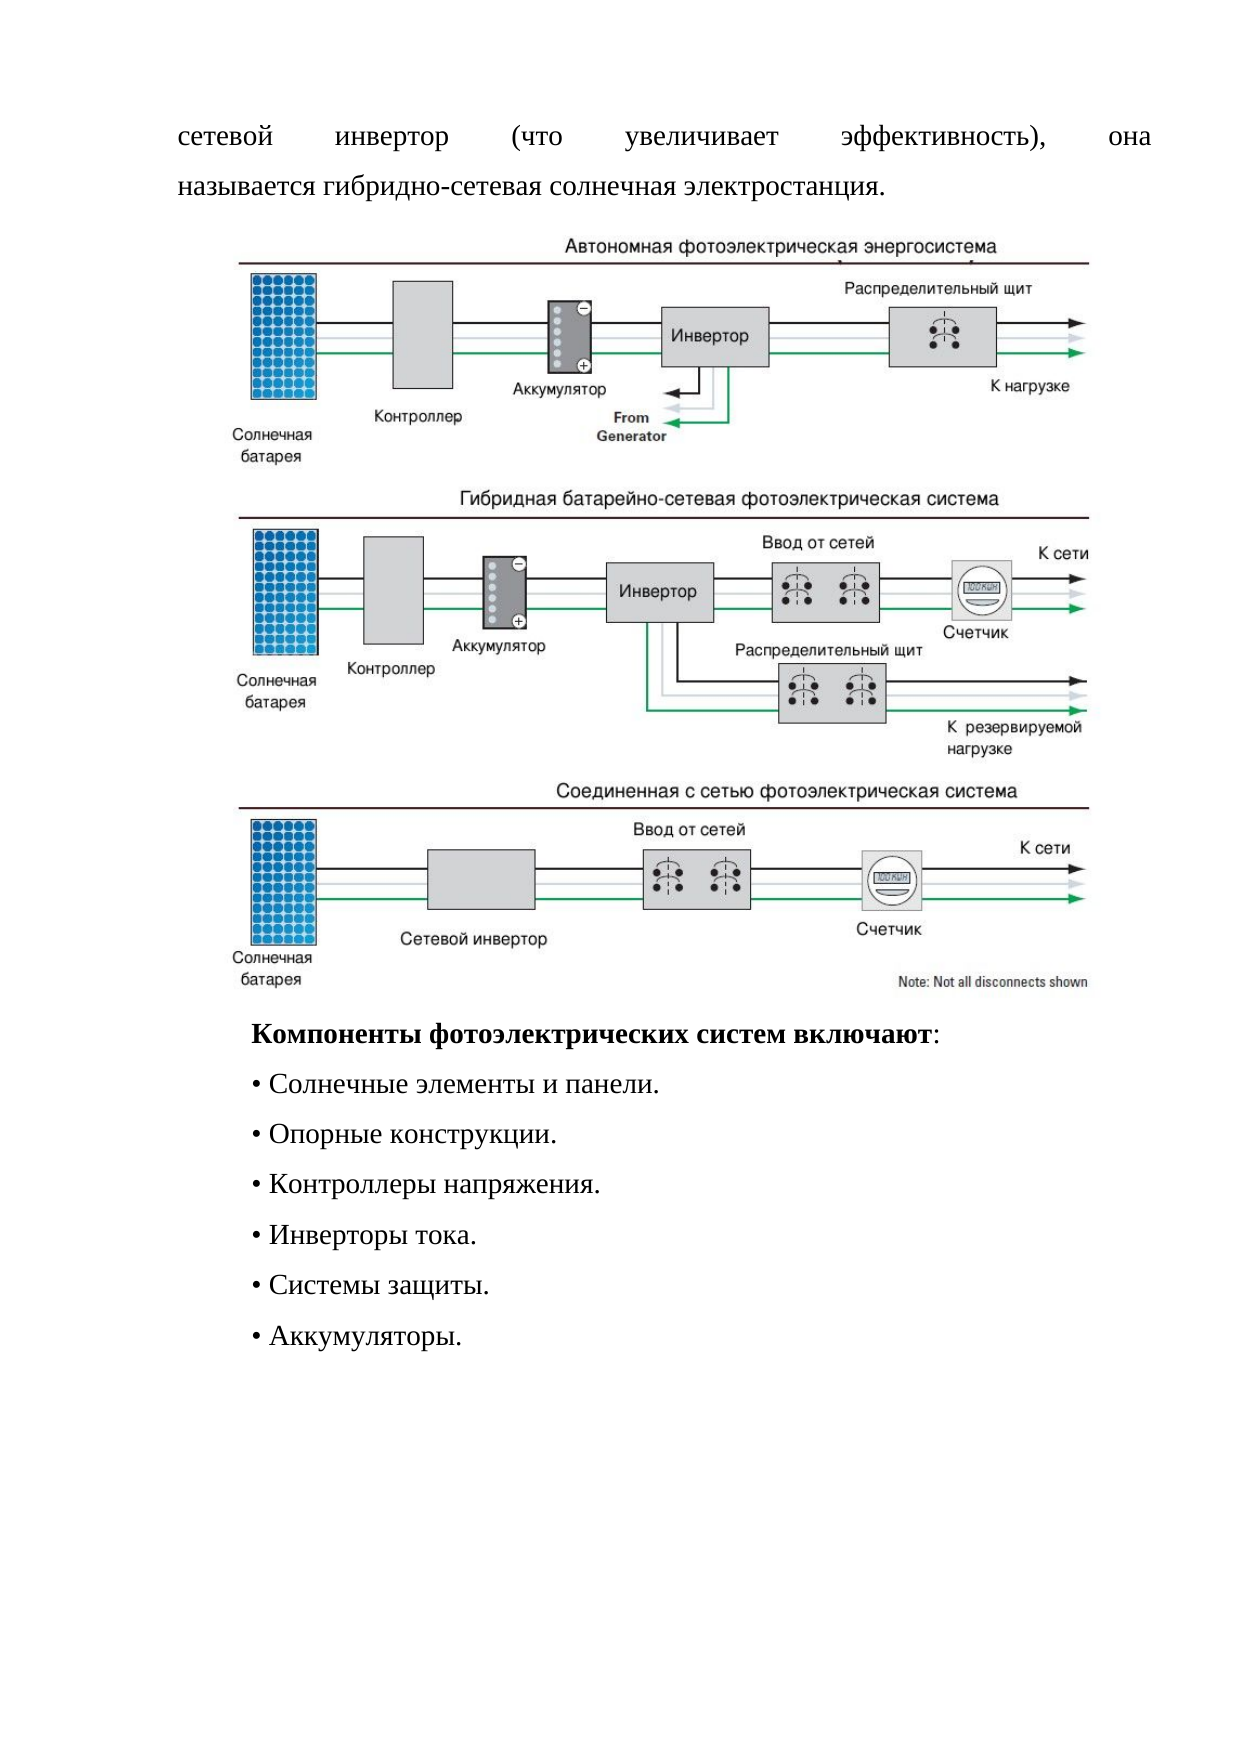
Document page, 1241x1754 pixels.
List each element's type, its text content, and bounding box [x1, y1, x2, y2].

text • Аккумуляторы. [177, 1318, 1152, 1351]
text • Солнечные элементы и панели. [177, 1066, 1152, 1099]
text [177, 118, 1152, 202]
text • Инверторы тока. [177, 1217, 1152, 1251]
text Компоненты фотоэлектрических систем включают: [177, 1016, 1152, 1049]
picture [216, 218, 1113, 1002]
text • Контроллеры напряжения. [177, 1167, 1152, 1200]
text • Системы защиты. [177, 1267, 1152, 1301]
text • Опорные конструкции. [177, 1116, 1152, 1150]
